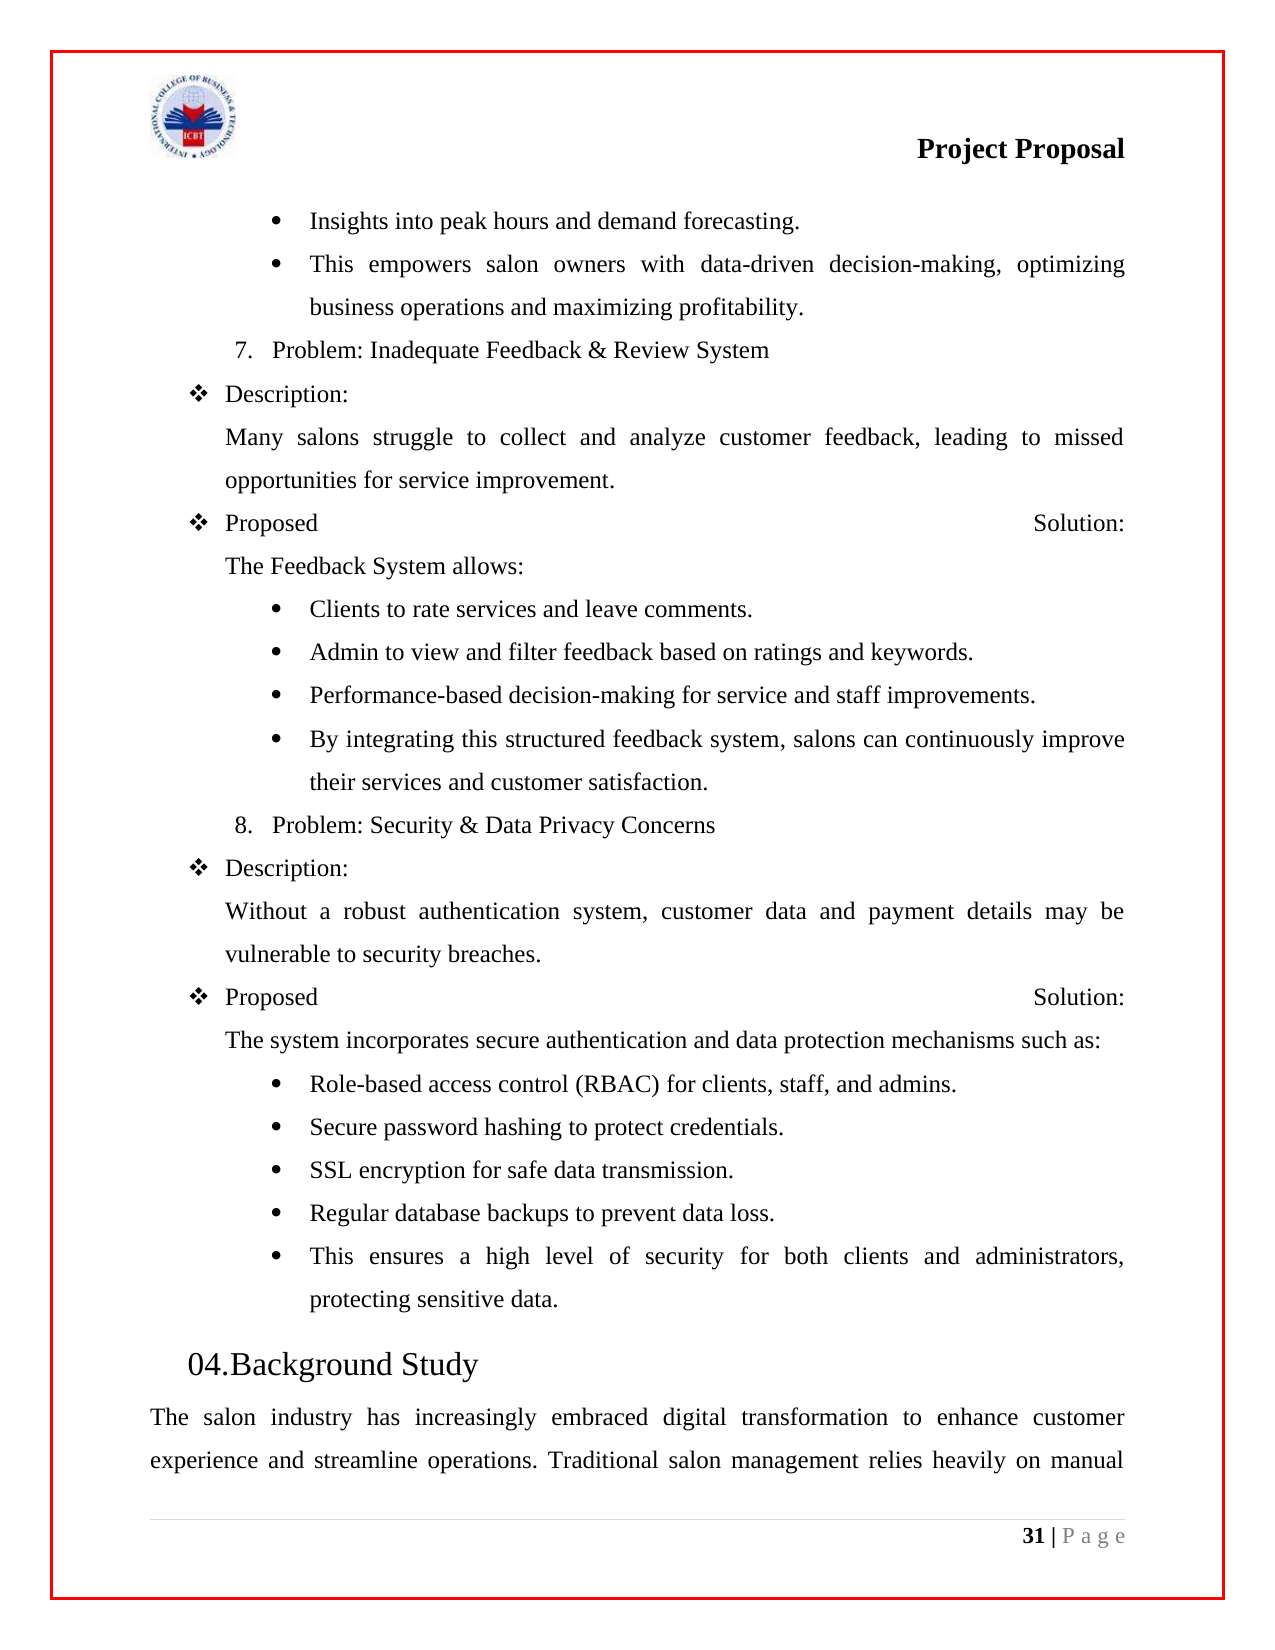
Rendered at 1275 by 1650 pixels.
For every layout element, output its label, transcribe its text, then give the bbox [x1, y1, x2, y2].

list Role-based access control (RBAC) for clients, staff, and admins. [272, 1069, 1125, 1097]
list By integrating this structured feedback system, salons can continuously improve their services and customer satisfaction. [272, 724, 1125, 796]
list Clients to rate services and leave comments. [272, 594, 1125, 623]
list This ensures a high level of security for both clients and administrators, protecting sensitive data. [272, 1241, 1125, 1313]
list Secure password hashing to protect credentials. [272, 1112, 1125, 1141]
subtitle Background Study [187, 1344, 1125, 1382]
list Description: Without a robust authentication system, customer data and payment details may be vulnerable to security breaches. [187, 853, 1125, 968]
list Proposed Solution: The Feedback System allows: [187, 508, 1125, 580]
list Problem: Inadequate Feedback & Review System [234, 336, 1125, 364]
list Problem: Security & Data Privacy Concerns [234, 810, 1125, 839]
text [150, 1402, 1125, 1473]
list Insights into peak hours and demand forecasting. [272, 206, 1125, 235]
list Proposed Solution: The system incorporates secure authentication and data protection mechanisms such as: [187, 982, 1125, 1054]
list Admin to view and filter feedback based on ratings and keywords. [272, 637, 1125, 666]
list SSL encryption for safe data transmission. [272, 1155, 1125, 1184]
list This empowers salon owners with data-driven decision-making, optimizing business operations and maximizing profitability. [272, 249, 1125, 321]
list Regular database backups to prevent data loss. [272, 1198, 1125, 1227]
list Description: Many salons struggle to collect and analyze customer feedback, leading to missed opportunities for service improvement. [187, 379, 1125, 494]
list Performance-based decision-making for service and staff improvements. [272, 681, 1125, 709]
